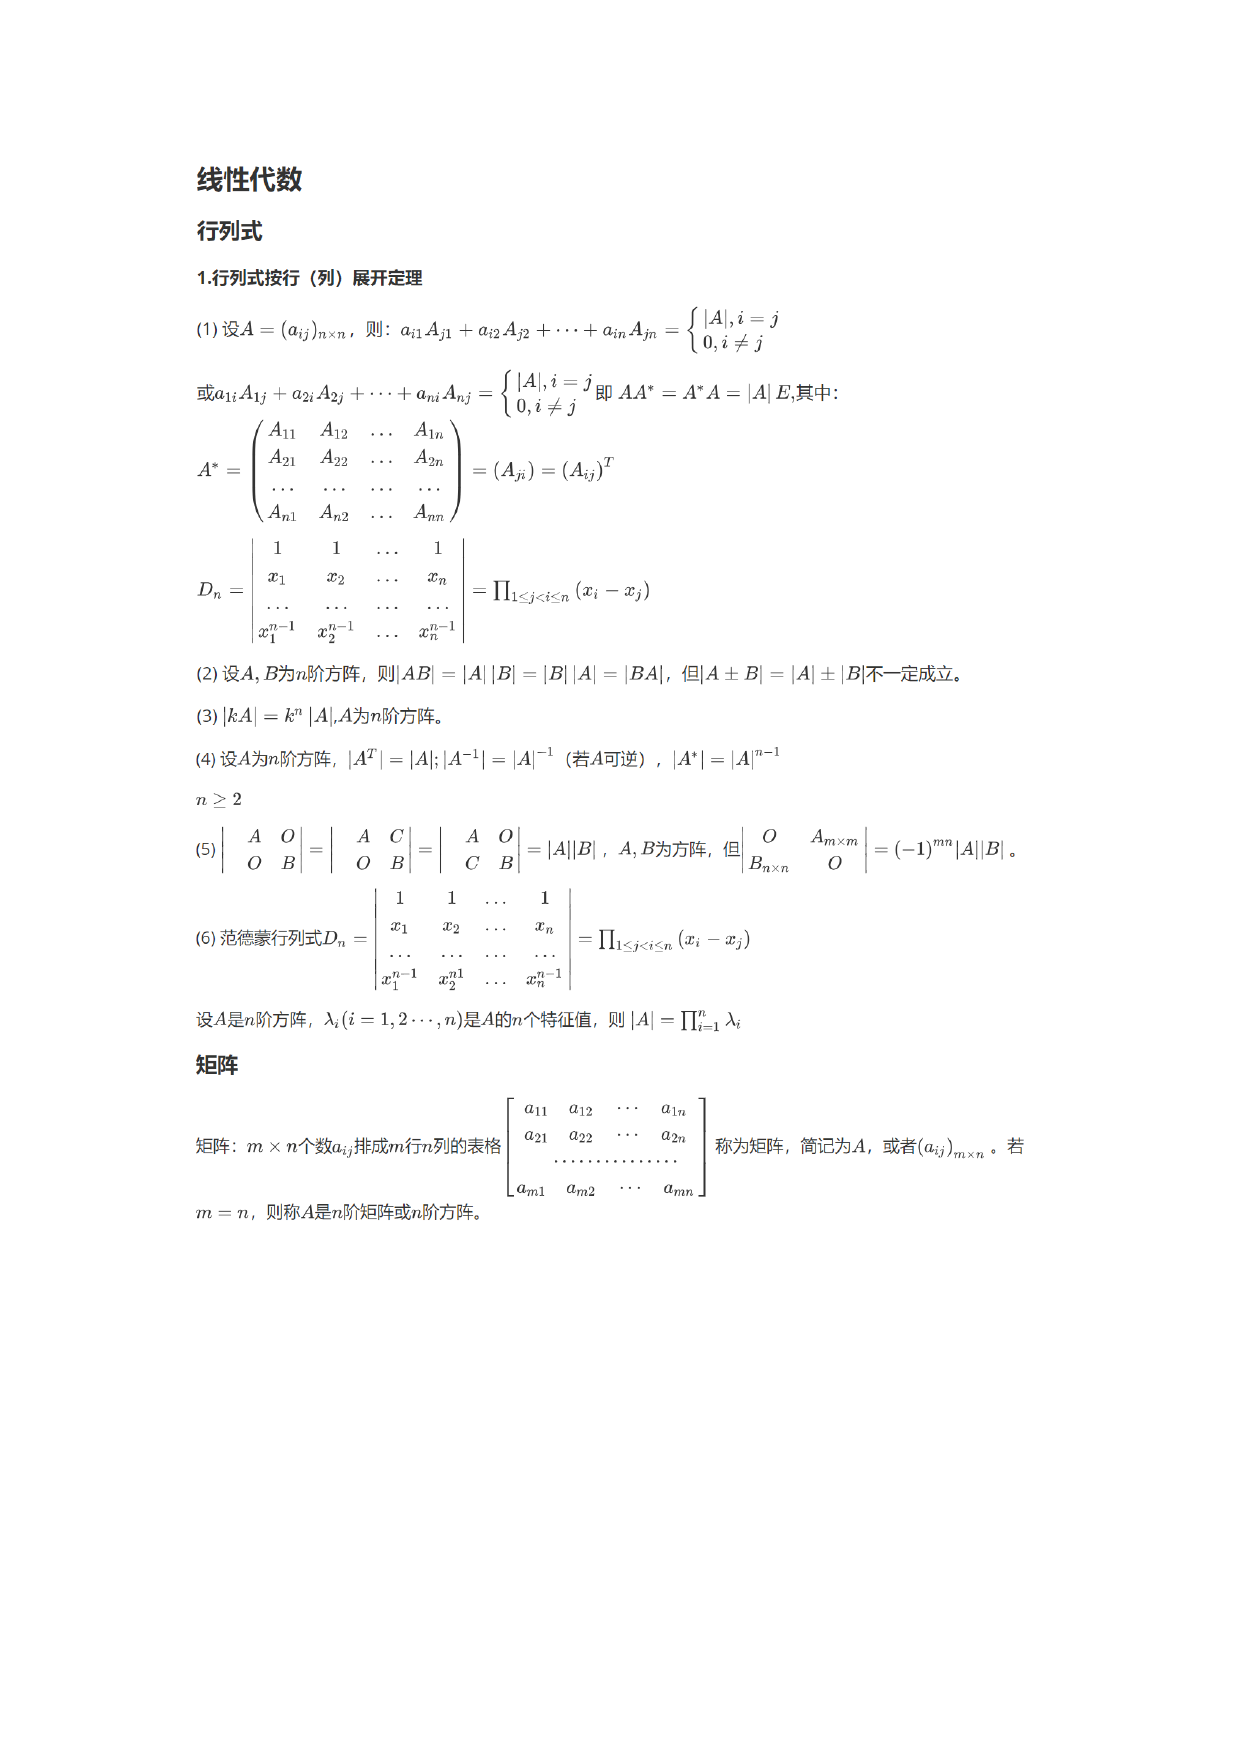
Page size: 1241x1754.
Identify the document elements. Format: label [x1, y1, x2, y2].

picture [187, 747, 1053, 1233]
picture [187, 162, 1053, 737]
